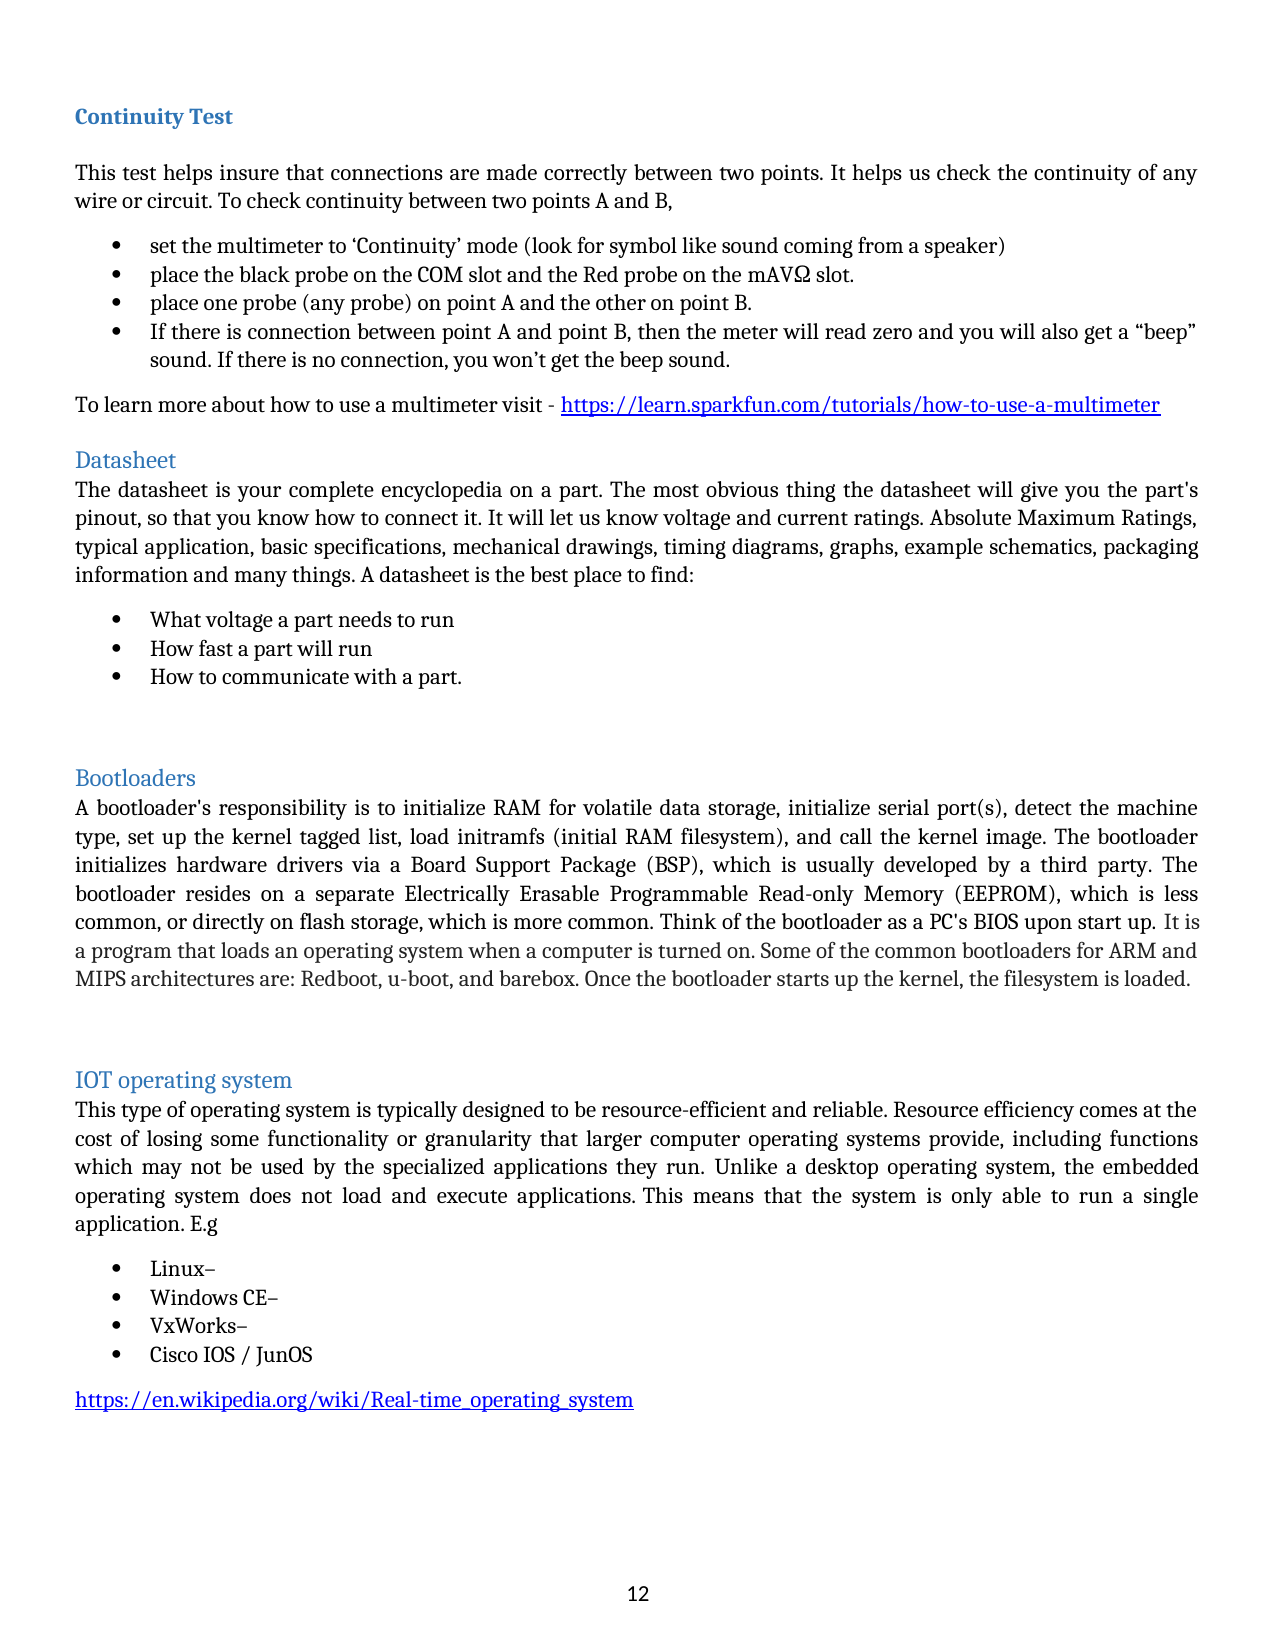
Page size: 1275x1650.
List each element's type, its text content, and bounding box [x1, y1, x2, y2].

list place the black probe on the COM slot and the Red probe on the mAVΩ slot. [112, 262, 1200, 288]
list set the multimeter to ‘Continuity’ mode (look for symbol like sound coming from a speaker) [112, 233, 1200, 259]
text This test helps insure that connections are made correctly between two points. It helps us check the continuity of any wire or circuit. To check continuity between two points A and B, [75, 160, 1200, 214]
list Windows CE– [112, 1284, 1200, 1311]
list If there is connection between point A and point B, then the meter will read zero and you will also get a “beep” sound. If there is no connection, you won’t get the beep sound. [112, 318, 1200, 373]
list VxWorks– [112, 1313, 1200, 1339]
text https://en.wikipedia.org/wiki/Real-time_operating_system [75, 1386, 1200, 1413]
list Cisco IOS / JunOS [112, 1341, 1200, 1368]
list How to communicate with a part. [112, 664, 1200, 690]
list What voltage a part needs to run [112, 607, 1200, 633]
subtitle Bootloaders [75, 764, 1200, 793]
list Linux– [112, 1256, 1200, 1282]
subtitle Continuity Test [75, 104, 1200, 131]
subtitle IOT operating system [75, 1066, 1200, 1095]
subtitle Datasheet [75, 446, 1200, 474]
list place one probe (any probe) on point A and the other on point B. [112, 290, 1200, 316]
text This type of operating system is typically designed to be resource-efficient and reliable. Resource efficiency comes at the cost of losing some functionality or granularity that larger computer operating systems provide, including functions which may not be used by the specialized applications they run. Unlike a desktop operating system, the embedded operating system does not load and execute applications. This means that the system is only able to run a single application. E.g [75, 1097, 1200, 1237]
text The datasheet is your complete encyclopedia on a part. The most obvious thing the datasheet will give you the part's pinout, so that you know how to connect it. It will let us know voltage and current ratings. Absolute Maximum Ratings, typical application, basic specifications, mechanical drawings, timing diagrams, graphs, example schematics, packaging information and many things. A datasheet is the best place to find: [75, 477, 1200, 588]
text A bootloader's responsibility is to initialize RAM for volatile data storage, initialize serial port(s), detect the machine type, set up the kernel tagged list, load initramfs (initial RAM filesystem), and call the kernel image. The bootloader initializes hardware drivers via a Board Support Package (BSP), which is usually developed by a third party. The bootloader resides on a separate Electrically Erasable Programmable Read-only Memory (EEPROM), which is less common, or directly on flash storage, which is more common. Think of the bootloader as a PC's BIOS upon start up. It is a program that loads an operating system when a computer is turned on. Some of the common bootloaders for ARM and MIPS architectures are: Redboot, u-boot, and barebox. Once the bootloader starts up the kernel, the filesystem is loaded. [75, 795, 1200, 938]
text To learn more about how to use a multimeter visit - https://learn.sparkfun.com/tutorials/how-to-use-a-multimeter [75, 392, 1200, 418]
list How fast a part will run [112, 635, 1200, 662]
